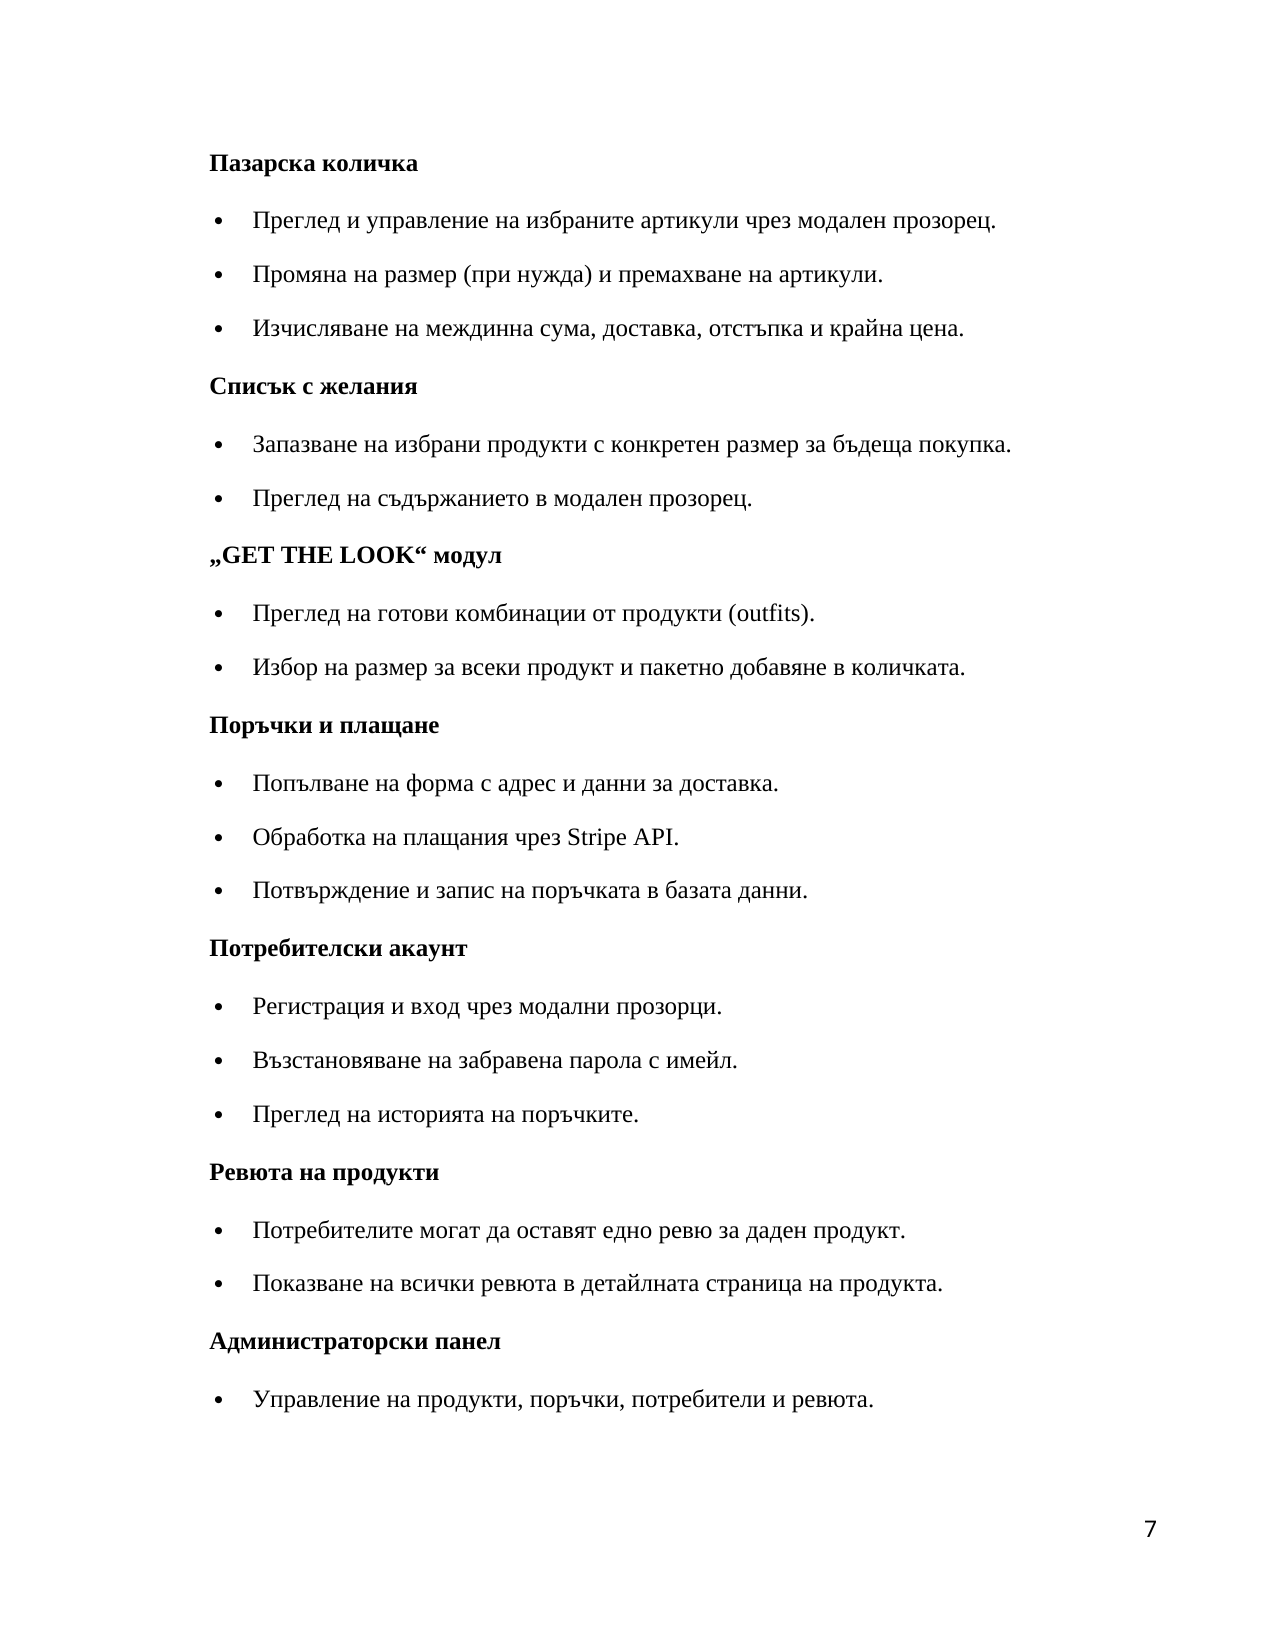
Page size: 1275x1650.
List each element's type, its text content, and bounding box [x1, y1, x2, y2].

list Изчисляване на междинна сума, доставка, отстъпка и крайна цена. [215, 313, 1157, 342]
list Промяна на размер (при нужда) и премахване на артикули. [215, 259, 1157, 288]
list Потвърждение и запис на поръчката в базата данни. [215, 876, 1157, 904]
list Преглед на готови комбинации от продукти (outfits). [215, 598, 1157, 627]
list Попълване на форма с адрес и данни за доставка. [215, 768, 1157, 797]
list Показване на всички ревюта в детайлната страница на продукта. [215, 1268, 1157, 1297]
text  Ревюта на продукти [177, 1157, 1157, 1186]
list Обработка на плащания чрез Stripe API. [215, 822, 1157, 851]
list Потребителите могат да оставят едно ревю за даден продукт. [215, 1215, 1157, 1243]
text  Поръчки и плащане [177, 710, 1157, 739]
list Възстановяване на забравена парола с имейл. [215, 1045, 1157, 1074]
text  „GET THE LOOK“ модул [177, 541, 1157, 569]
list Преглед на съдържанието в модален прозорец. [215, 483, 1157, 511]
list Преглед на историята на поръчките. [215, 1099, 1157, 1128]
list Управление на продукти, поръчки, потребители и ревюта. [215, 1384, 1157, 1413]
list Избор на размер за всеки продукт и пакетно добавяне в количката. [215, 652, 1157, 681]
text  Пазарска количка [177, 148, 1157, 176]
text  Администраторски панел [177, 1326, 1157, 1355]
text  Списък с желания [177, 371, 1157, 400]
list Преглед и управление на избраните артикули чрез модален прозорец. [215, 206, 1157, 234]
list Запазване на избрани продукти с конкретен размер за бъдеща покупка. [215, 429, 1157, 458]
list Регистрация и вход чрез модални прозорци. [215, 991, 1157, 1020]
text  Потребителски акаунт [177, 933, 1157, 962]
